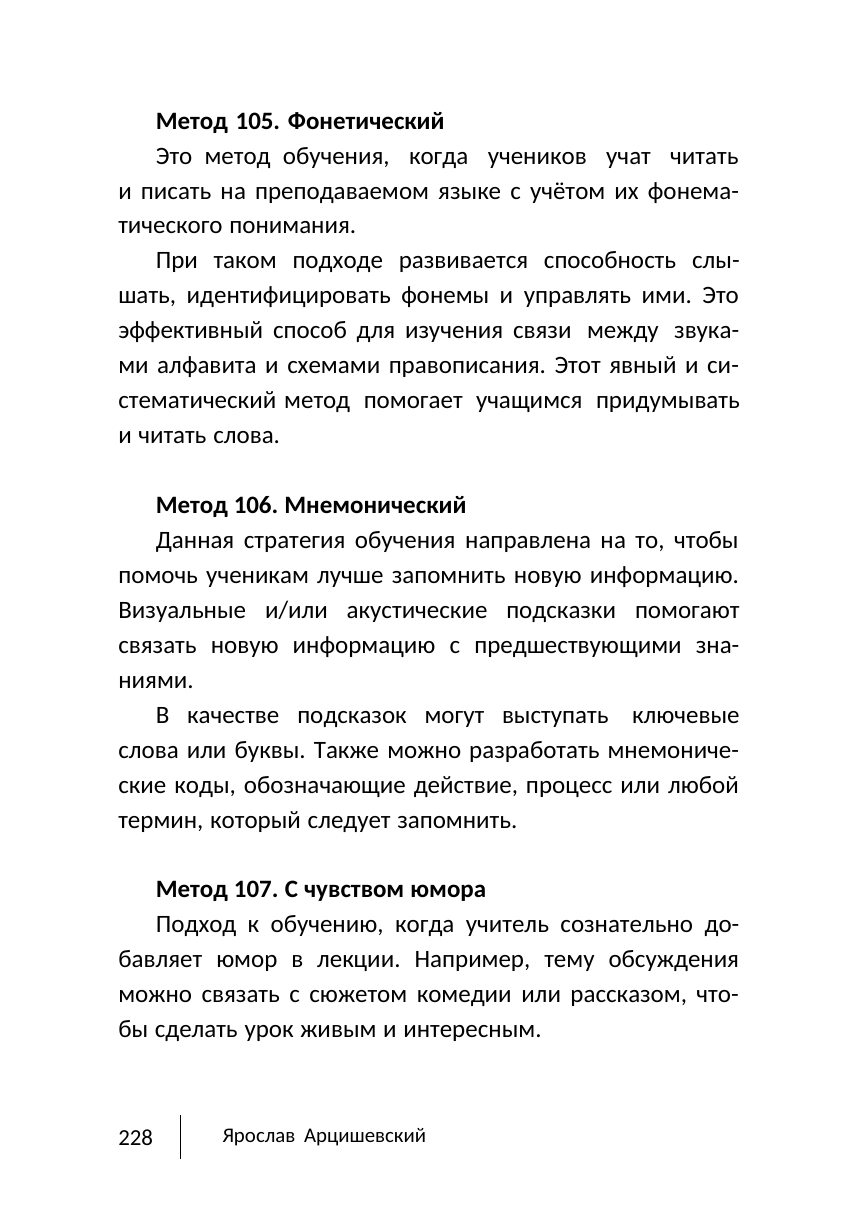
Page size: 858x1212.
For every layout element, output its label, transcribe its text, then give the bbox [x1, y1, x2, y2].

text Подход к обучению, когда учитель сознательно до- бавляет юмор в лекции. Например, тему обсуждения можно связать с сюжетом комедии или рассказом, что- бы сделать урок живым и интересным. [118, 908, 739, 1044]
text При таком подходе развивается способность слы- шать, идентифицировать фонемы и управлять ими. Это эффективный способ для изучения связи между звука- ми алфавита и схемами правописания. Этот явный и си- стематический метод помогает учащимся придумывать и читать слова. [118, 244, 739, 450]
subtitle Метод 106. Мнемонический [156, 489, 751, 519]
text В качестве подсказок могут выступать ключевые слова или буквы. Также можно разработать мнемониче- ские коды, обозначающие действие, процесс или любой термин, который следует запомнить. [118, 699, 739, 834]
subtitle Метод 105. Фонетический [156, 105, 751, 136]
text Данная стратегия обучения направлена на то, чтобы помочь ученикам лучше запомнить новую информацию. Визуальные и/или акустические подсказки помогают связать новую информацию с предшествующими зна- ниями. [118, 524, 739, 694]
subtitle Метод 107. С чувством юмора [156, 873, 751, 904]
text Это метод обучения, когда учеников учат читать и писать на преподаваемом языке с учётом их фонема- тического понимания. [118, 140, 739, 240]
